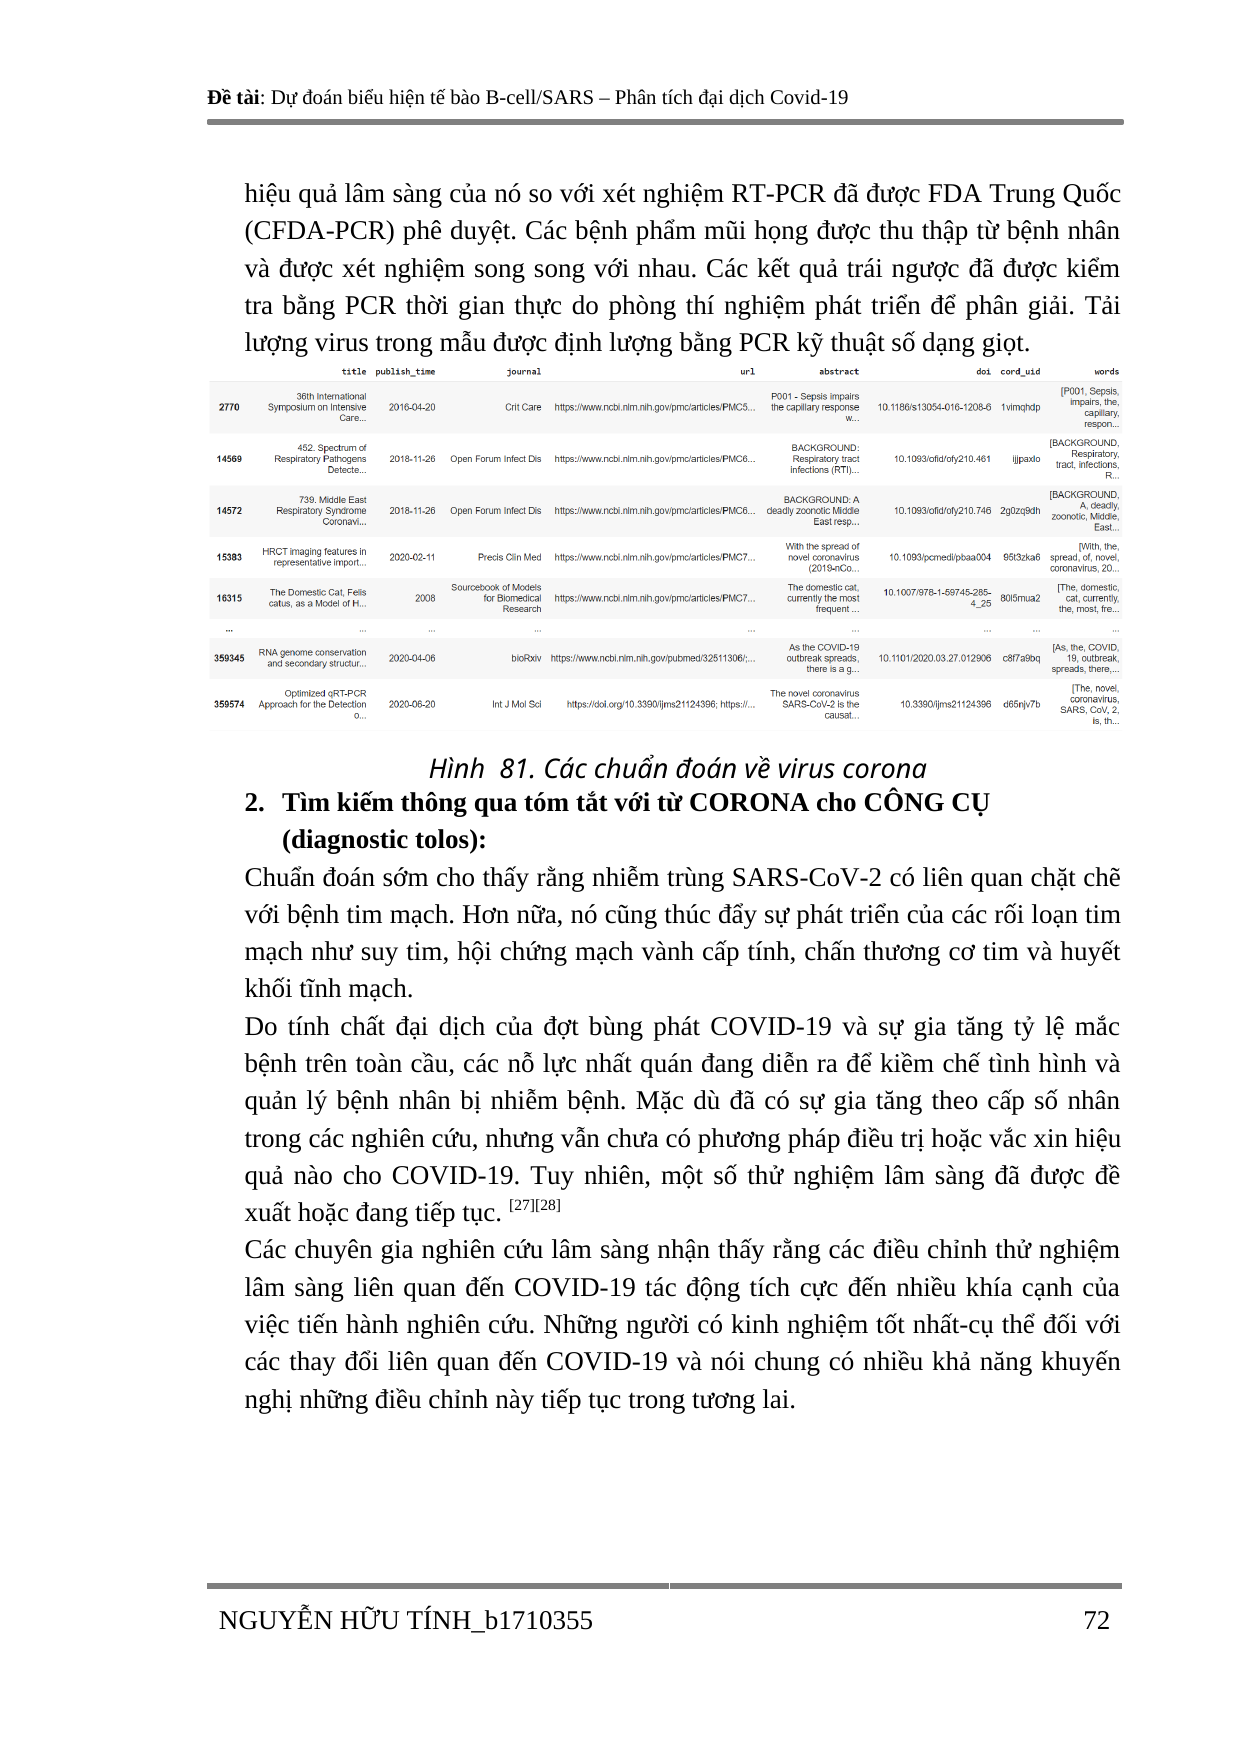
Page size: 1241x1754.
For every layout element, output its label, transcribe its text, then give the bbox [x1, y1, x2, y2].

text Hình 81. Các chuẩn đoán về virus corona [207, 749, 1122, 786]
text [244, 177, 1122, 357]
picture [206, 363, 1123, 731]
text Các chuyên gia nghiên cứu lâm sàng nhận thấy rằng các điều chỉnh thử nghiệm lâm sàng liên quan đến COVID-19 tác động tích cực đến nhiều khía cạnh của việc tiến hành nghiên cứu. Những người có kinh nghiệm tốt nhất-cụ thể đối với các thay đổi liên quan đến COVID-19 và nói chung có nhiều khả năng khuyến nghị những điều chỉnh này tiếp tục trong tương lai. [244, 1233, 1122, 1414]
text Do tính chất đại dịch của đợt bùng phát COVID-19 và sự gia tăng tỷ lệ mắc bệnh trên toàn cầu, các nỗ lực nhất quán đang diễn ra để kiềm chế tình hình và quản lý bệnh nhân bị nhiễm bệnh. Mặc dù đã có sự gia tăng theo cấp số nhân trong các nghiên cứu, nhưng vẫn chưa có phương pháp điều trị hoặc vắc xin hiệu quả nào cho COVID-19. Tuy nhiên, một số thử nghiệm lâm sàng đã được đề xuất hoặc đang tiếp tục. [27][28] [244, 1010, 1122, 1227]
text Chuẩn đoán sớm cho thấy rằng nhiễm trùng SARS-CoV-2 có liên quan chặt chẽ với bệnh tim mạch. Hơn nữa, nó cũng thúc đẩy sự phát triển của các rối loạn tim mạch như suy tim, hội chứng mạch vành cấp tính, chấn thương cơ tim và huyết khối tĩnh mạch. [244, 861, 1122, 1004]
subtitle Tìm kiếm thông qua tóm tắt với từ CORONA cho CÔNG CỤ (diagnostic tolos): [244, 786, 1122, 854]
